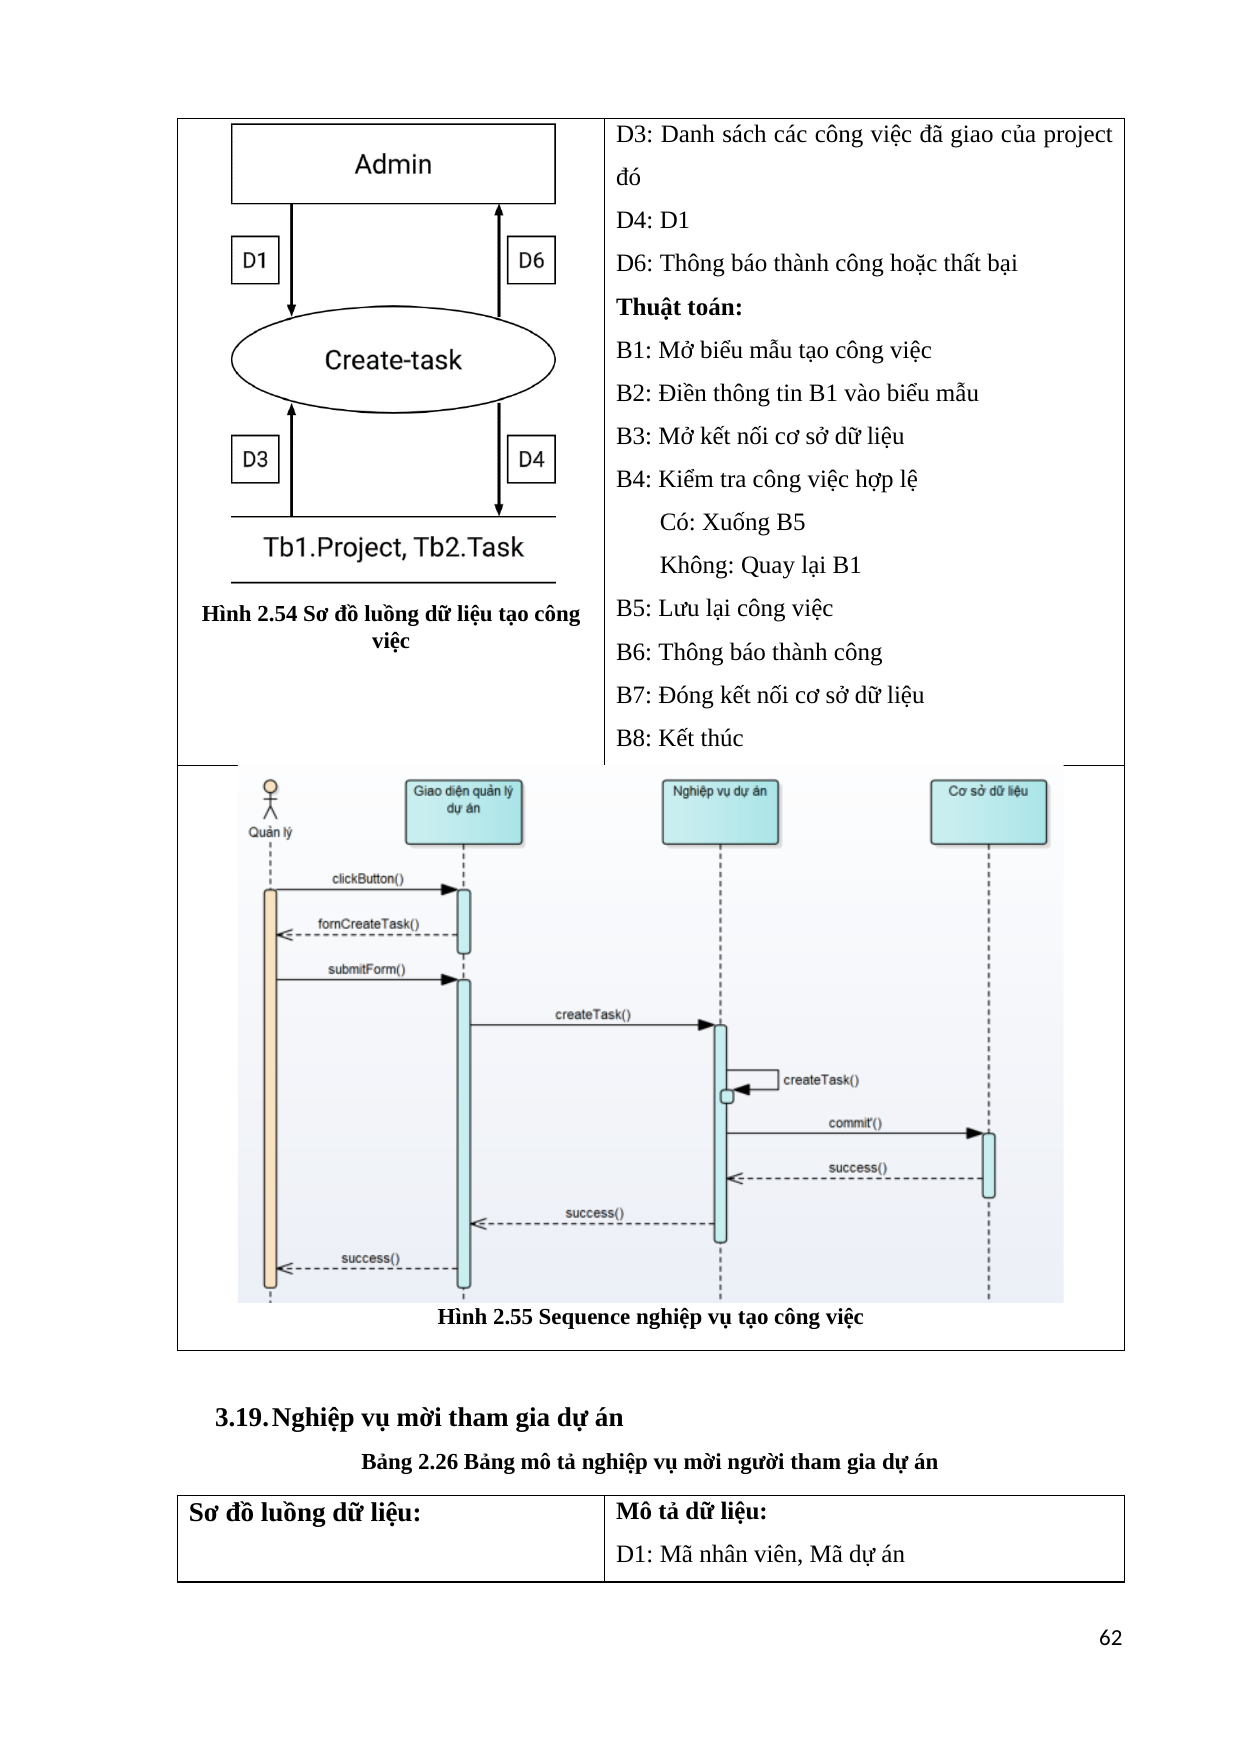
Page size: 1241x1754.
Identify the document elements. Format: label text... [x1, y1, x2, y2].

list Nghiệp vụ mời tham gia dự án [215, 1401, 1122, 1433]
picture [201, 119, 580, 587]
table_cell Hình 2.50 Sequence nghiệp vụ tạo công việc [178, 766, 1124, 1350]
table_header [178, 1496, 604, 1581]
text Bảng 2.26 Bảng mô tả nghiệp vụ mời người tham gia dự án [177, 1448, 1122, 1474]
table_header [178, 119, 604, 765]
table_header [605, 119, 1124, 765]
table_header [605, 1496, 1124, 1581]
picture [237, 765, 1064, 1303]
